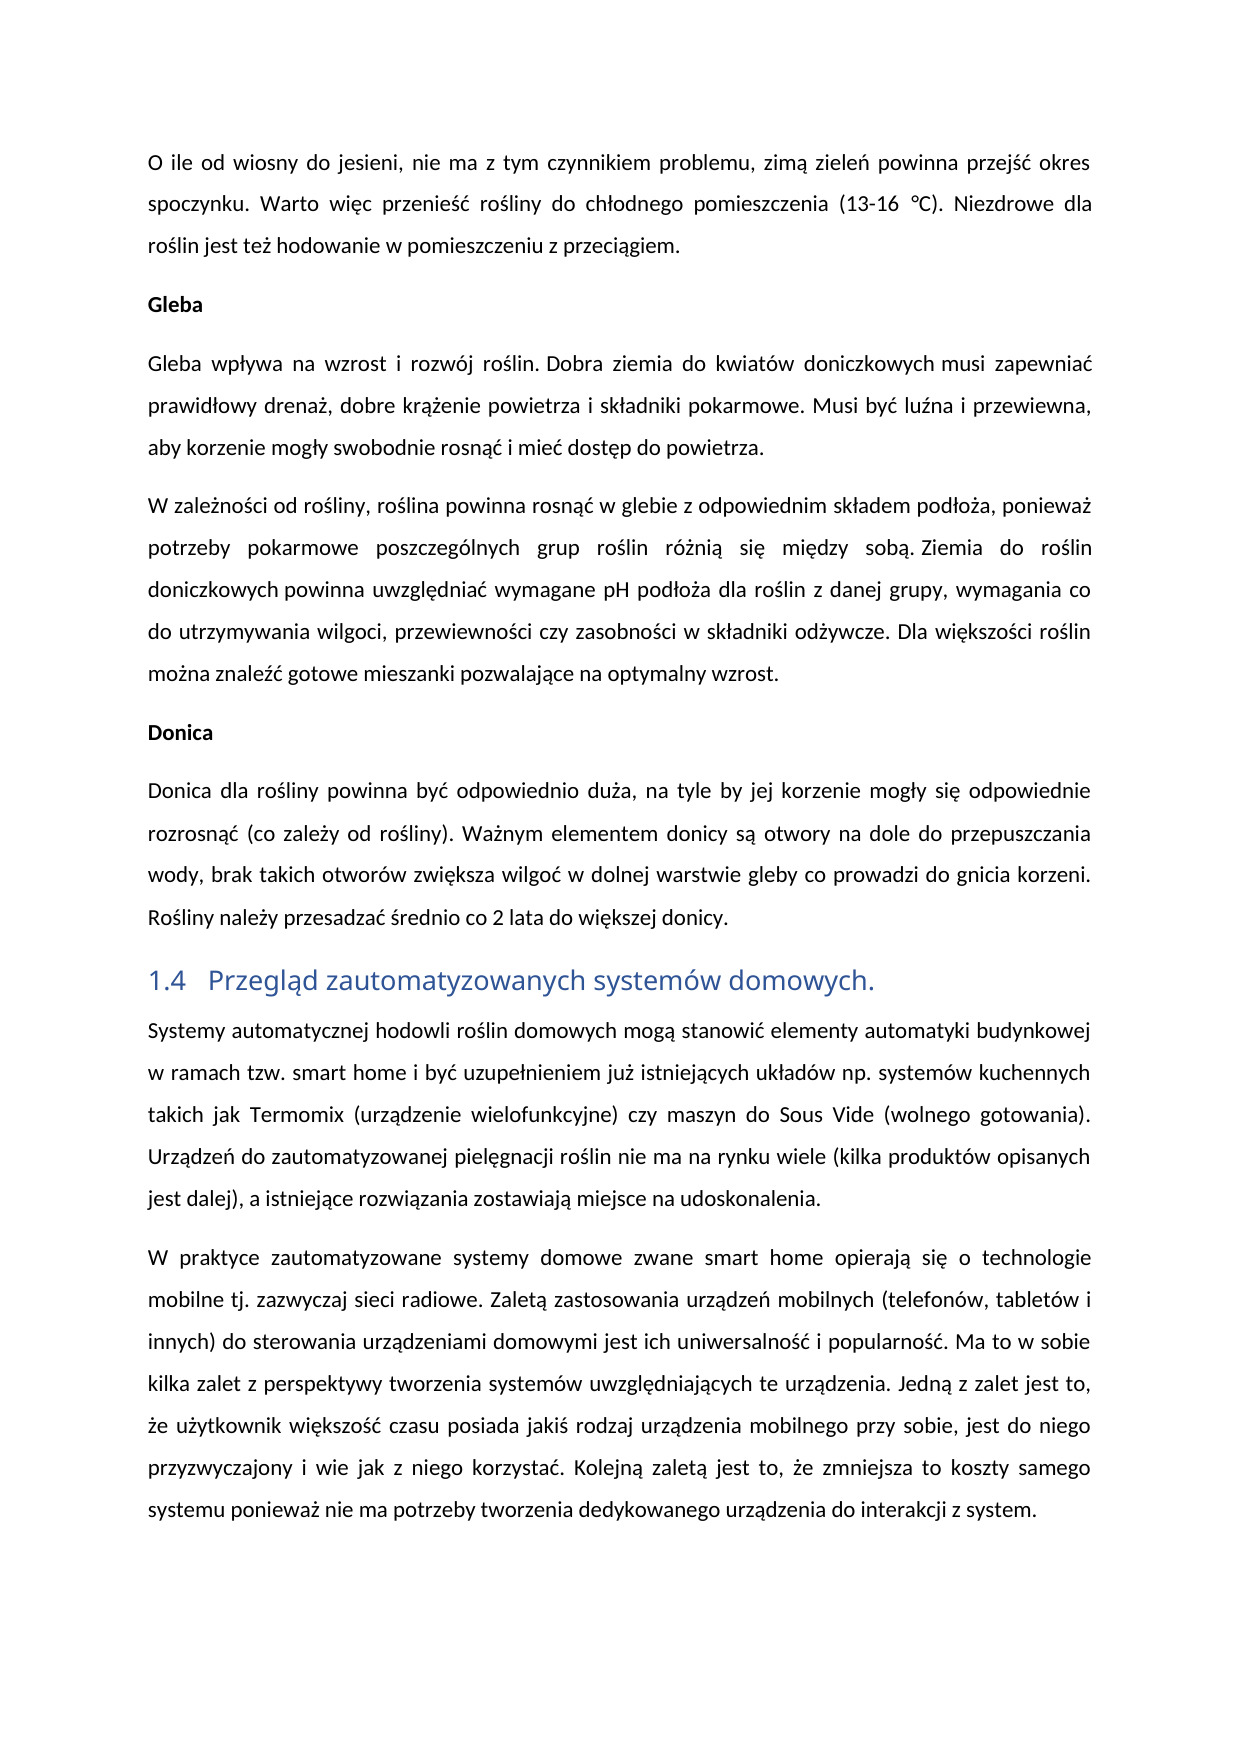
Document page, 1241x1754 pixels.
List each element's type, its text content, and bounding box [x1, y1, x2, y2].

text Systemy automatycznej hodowli roślin domowych mogą stanowić elementy automatyki budynkowej w ramach tzw. smart home i być uzupełnieniem już istniejących układów np. systemów kuchennych takich jak Termomix (urządzenie wielofunkcyjne) czy maszyn do Sous Vide (wolnego gotowania). Urządzeń do zautomatyzowanej pielęgnacji roślin nie ma na rynku wiele (kilka produktów opisanych jest dalej), a istniejące rozwiązania zostawiają miejsce na udoskonalenia. [148, 1017, 1093, 1212]
text Gleba [148, 290, 1093, 318]
text Donica [148, 718, 1093, 746]
text W praktyce zautomatyzowane systemy domowe zwane smart home opierają się o technologie mobilne tj. zazwyczaj sieci radiowe. Zaletą zastosowania urządzeń mobilnych (telefonów, tabletów i innych) do sterowania urządzeniami domowymi jest ich uniwersalność i popularność. Ma to w sobie kilka zalet z perspektywy tworzenia systemów uwzględniających te urządzenia. Jedną z zalet jest to, że użytkownik większość czasu posiada jakiś rodzaj urządzenia mobilnego przy sobie, jest do niego przyzwyczajony i wie jak z niego korzystać. Kolejną zaletą jest to, że zmniejsza to koszty samego systemu ponieważ nie ma potrzeby tworzenia dedykowanego urządzenia do interakcji z system. [148, 1243, 1093, 1523]
text O ile od wiosny do jesieni, nie ma z tym czynnikiem problemu, zimą zieleń powinna przejść okres spoczynku. Warto więc przenieść rośliny do chłodnego pomieszczenia (13-16 °C). Niezdrowe dla roślin jest też hodowanie w pomieszczeniu z przeciągiem. [148, 148, 1093, 259]
subtitle Przegląd zautomatyzowanych systemów domowych. [148, 961, 1093, 998]
text Gleba wpływa na wzrost i rozwój roślin. Dobra ziemia do kwiatów doniczkowych musi zapewniać prawidłowy drenaż, dobre krążenie powietrza i składniki pokarmowe. Musi być luźna i przewiewna, aby korzenie mogły swobodnie rosnąć i mieć dostęp do powietrza. [148, 349, 1093, 461]
text W zależności od rośliny, roślina powinna rosnąć w glebie z odpowiednim składem podłoża, ponieważ potrzeby pokarmowe poszczególnych grup roślin różnią się między sobą. Ziemia do roślin doniczkowych powinna uwzględniać wymagane pH podłoża dla roślin z danej grupy, wymagania co do utrzymywania wilgoci, przewiewności czy zasobności w składniki odżywcze. Dla większości roślin można znaleźć gotowe mieszanki pozwalające na optymalny wzrost. [148, 491, 1093, 687]
text Donica dla rośliny powinna być odpowiednio duża, na tyle by jej korzenie mogły się odpowiednie rozrosnąć (co zależy od rośliny). Ważnym elementem donicy są otwory na dole do przepuszczania wody, brak takich otworów zwiększa wilgoć w dolnej warstwie gleby co prowadzi do gnicia korzeni. Rośliny należy przesadzać średnio co 2 lata do większej donicy. [148, 777, 1093, 931]
